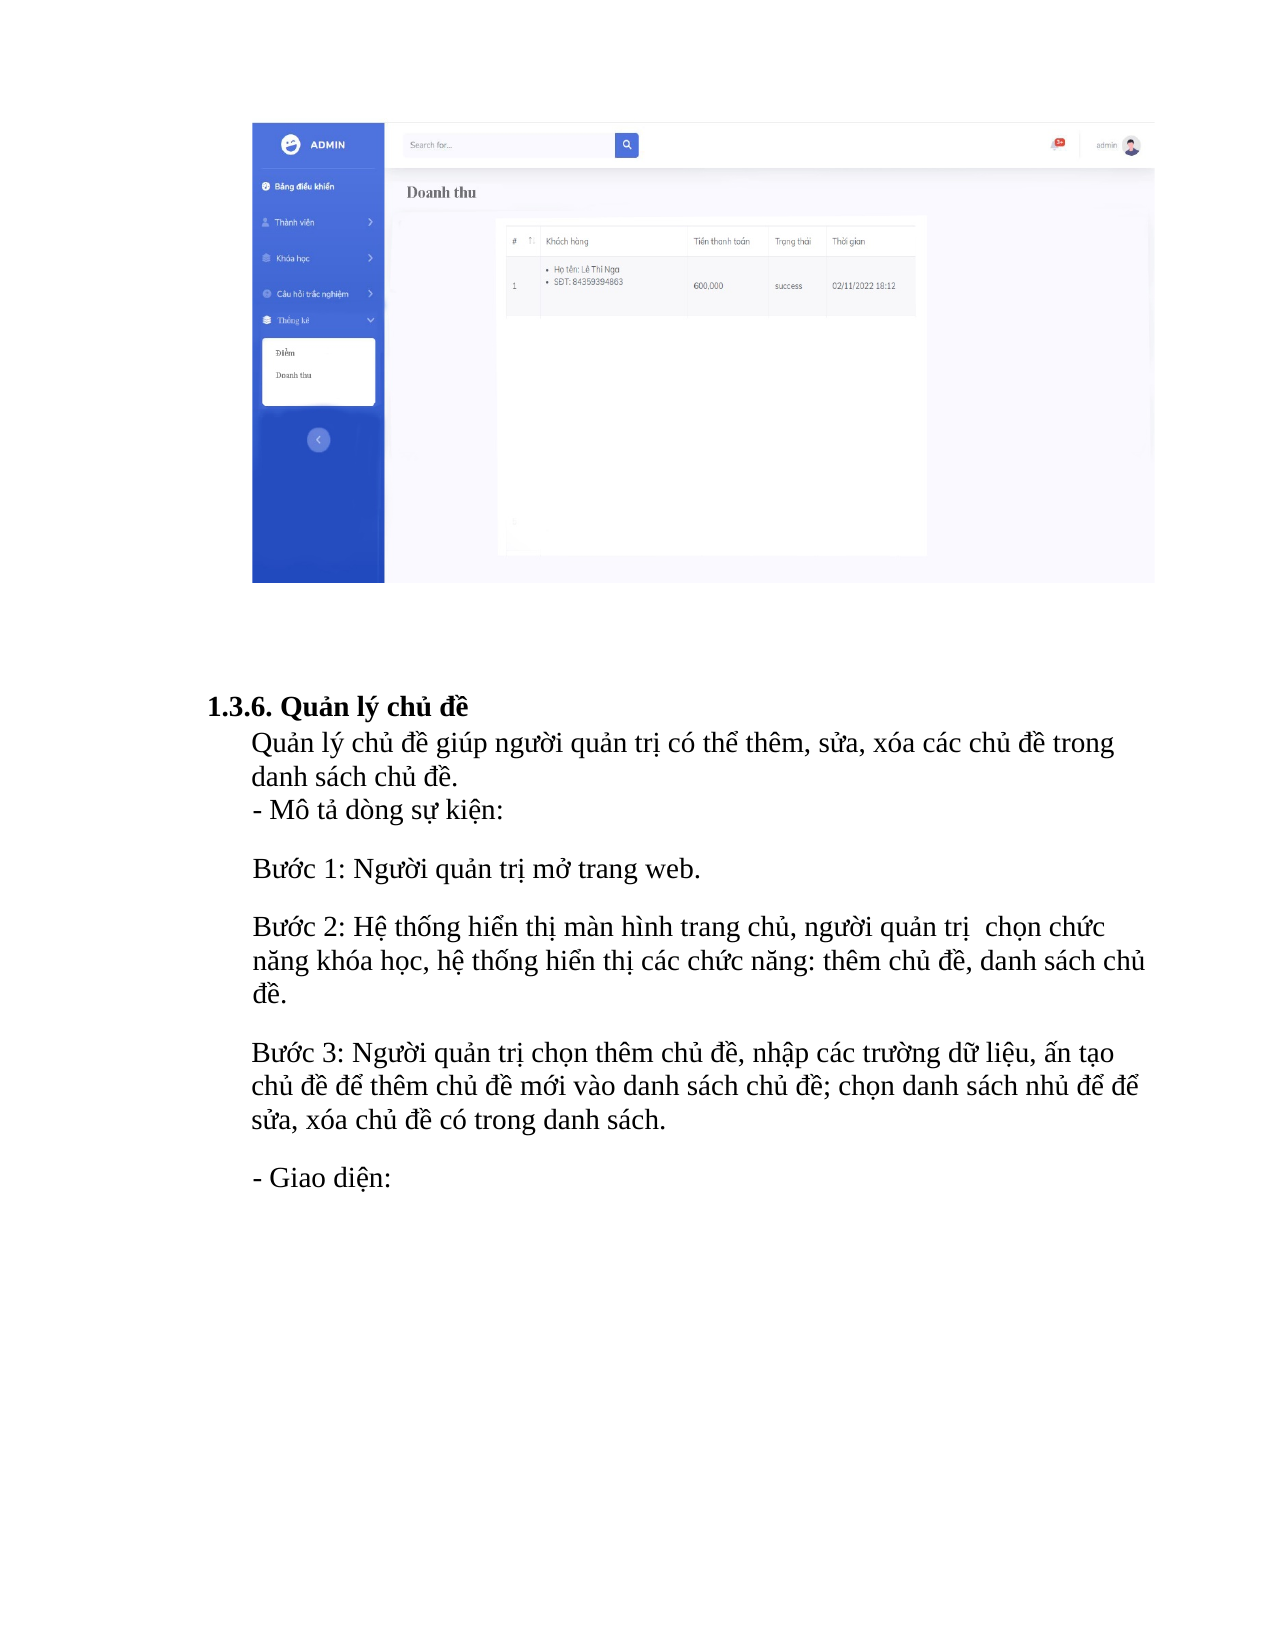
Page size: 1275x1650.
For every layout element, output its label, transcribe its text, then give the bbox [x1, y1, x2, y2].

subtitle Quản lý chủ đề [207, 689, 1157, 722]
text Bước 1: Người quản trị mở trang web. [252, 851, 1157, 884]
list Mô tả dòng sự kiện: [252, 792, 1157, 826]
text Bước 3: Người quản trị chọn thêm chủ đề, nhập các trường dữ liệu, ấn tạo chủ đề để thêm chủ đề mới vào danh sách chủ đề; chọn danh sách nhủ để để sửa, xóa chủ đề có trong danh sách. [251, 1035, 1157, 1136]
text Bước 2: Hệ thống hiển thị màn hình trang chủ, người quản trị chọn chức năng khóa học, hệ thống hiển thị các chức năng: thêm chủ đề, danh sách chủ đề. [252, 909, 1157, 1010]
list Giao diện: [252, 1161, 1157, 1194]
picture [252, 118, 1155, 583]
text Quản lý chủ đề giúp người quản trị có thể thêm, sửa, xóa các chủ đề trong danh sách chủ đề. [251, 725, 1157, 792]
